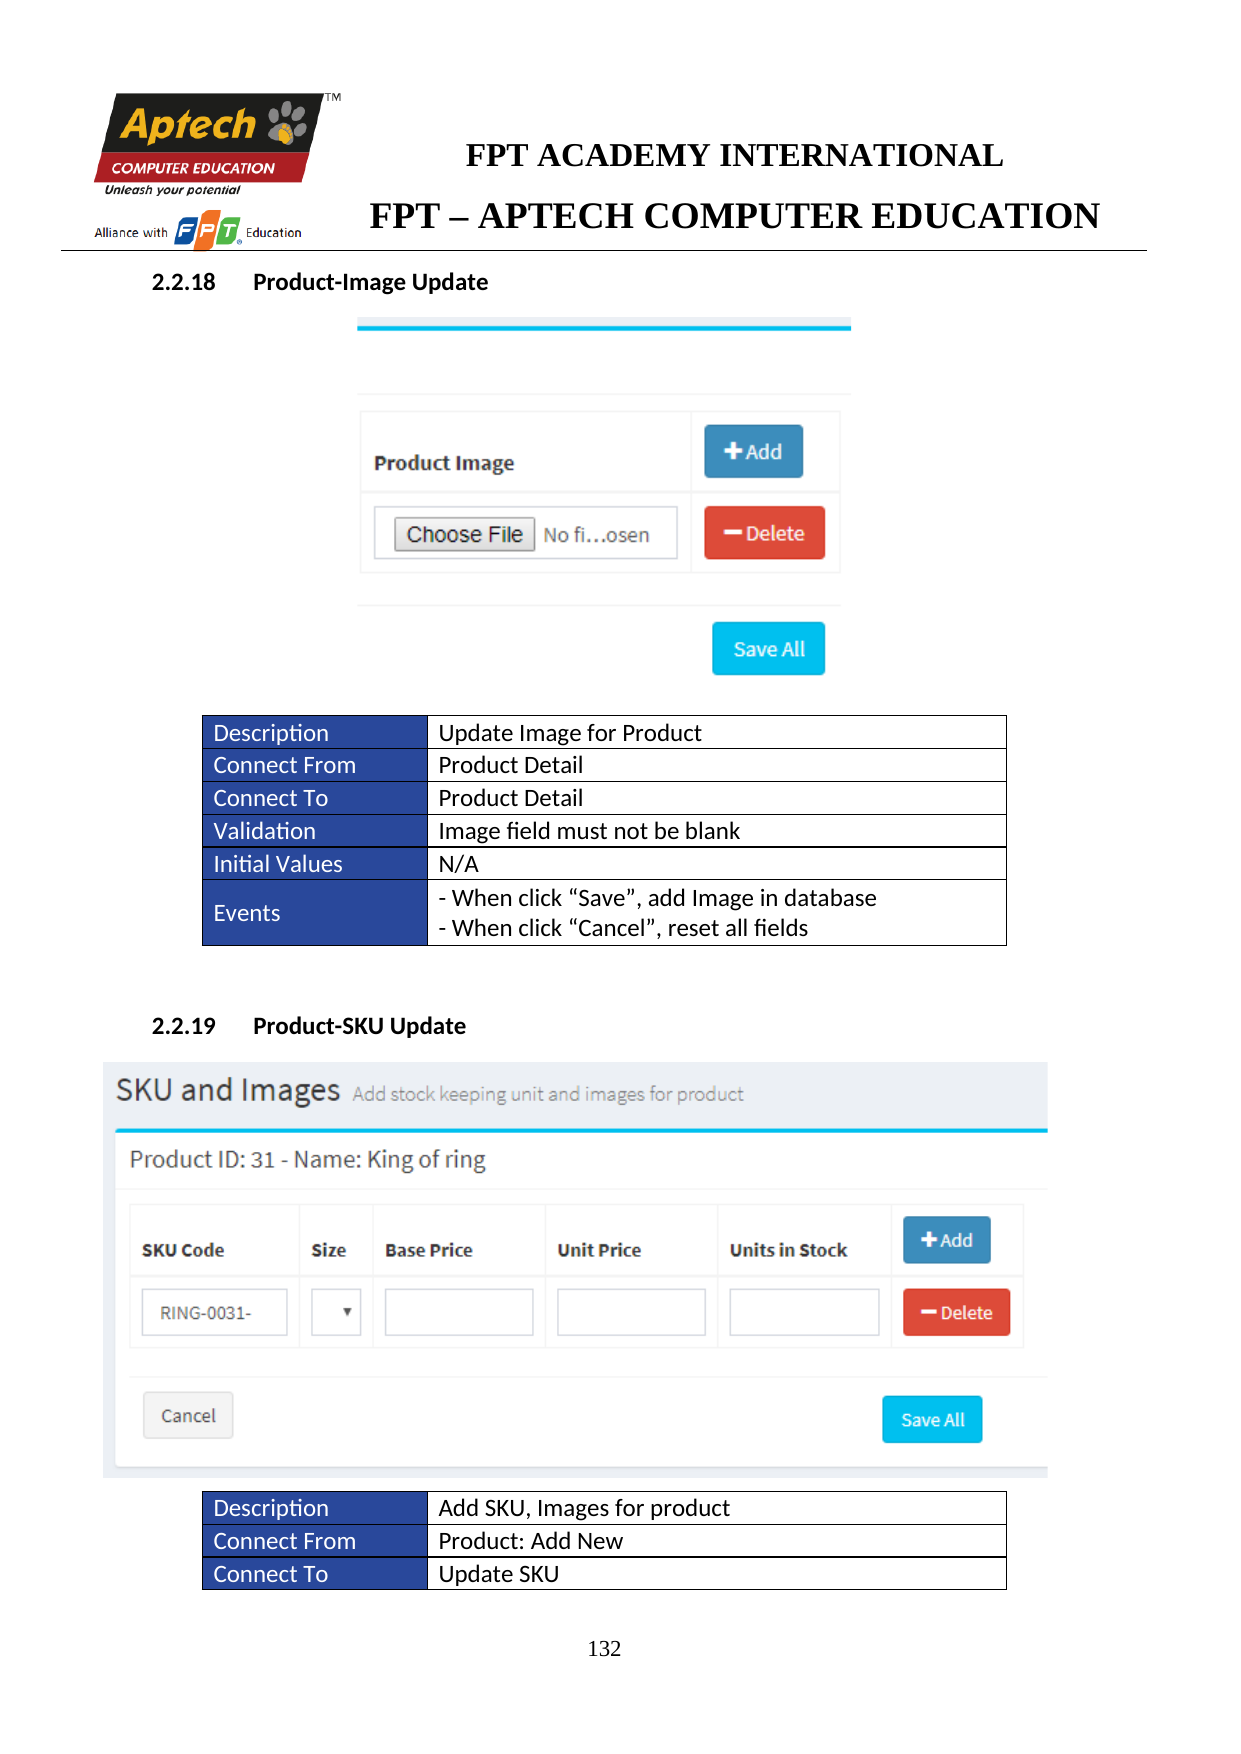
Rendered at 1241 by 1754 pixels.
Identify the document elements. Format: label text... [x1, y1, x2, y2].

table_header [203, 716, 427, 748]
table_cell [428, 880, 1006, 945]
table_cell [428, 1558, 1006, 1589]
subtitle Product-SKU Update [216, 1010, 1105, 1041]
picture [103, 1062, 1048, 1478]
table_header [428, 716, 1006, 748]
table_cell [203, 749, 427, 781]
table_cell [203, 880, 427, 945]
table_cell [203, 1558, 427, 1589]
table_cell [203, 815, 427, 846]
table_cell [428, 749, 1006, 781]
subtitle Product-Image Update [216, 150, 1105, 250]
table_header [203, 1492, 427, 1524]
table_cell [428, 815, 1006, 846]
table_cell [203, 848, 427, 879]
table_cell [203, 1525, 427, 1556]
picture [357, 331, 852, 702]
picture [357, 317, 852, 326]
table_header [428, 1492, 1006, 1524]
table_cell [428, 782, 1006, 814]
picture [90, 86, 344, 250]
subtitle Product-Image Update [216, 251, 1105, 296]
picture [90, 251, 216, 256]
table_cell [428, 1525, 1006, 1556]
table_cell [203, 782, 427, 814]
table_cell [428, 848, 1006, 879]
